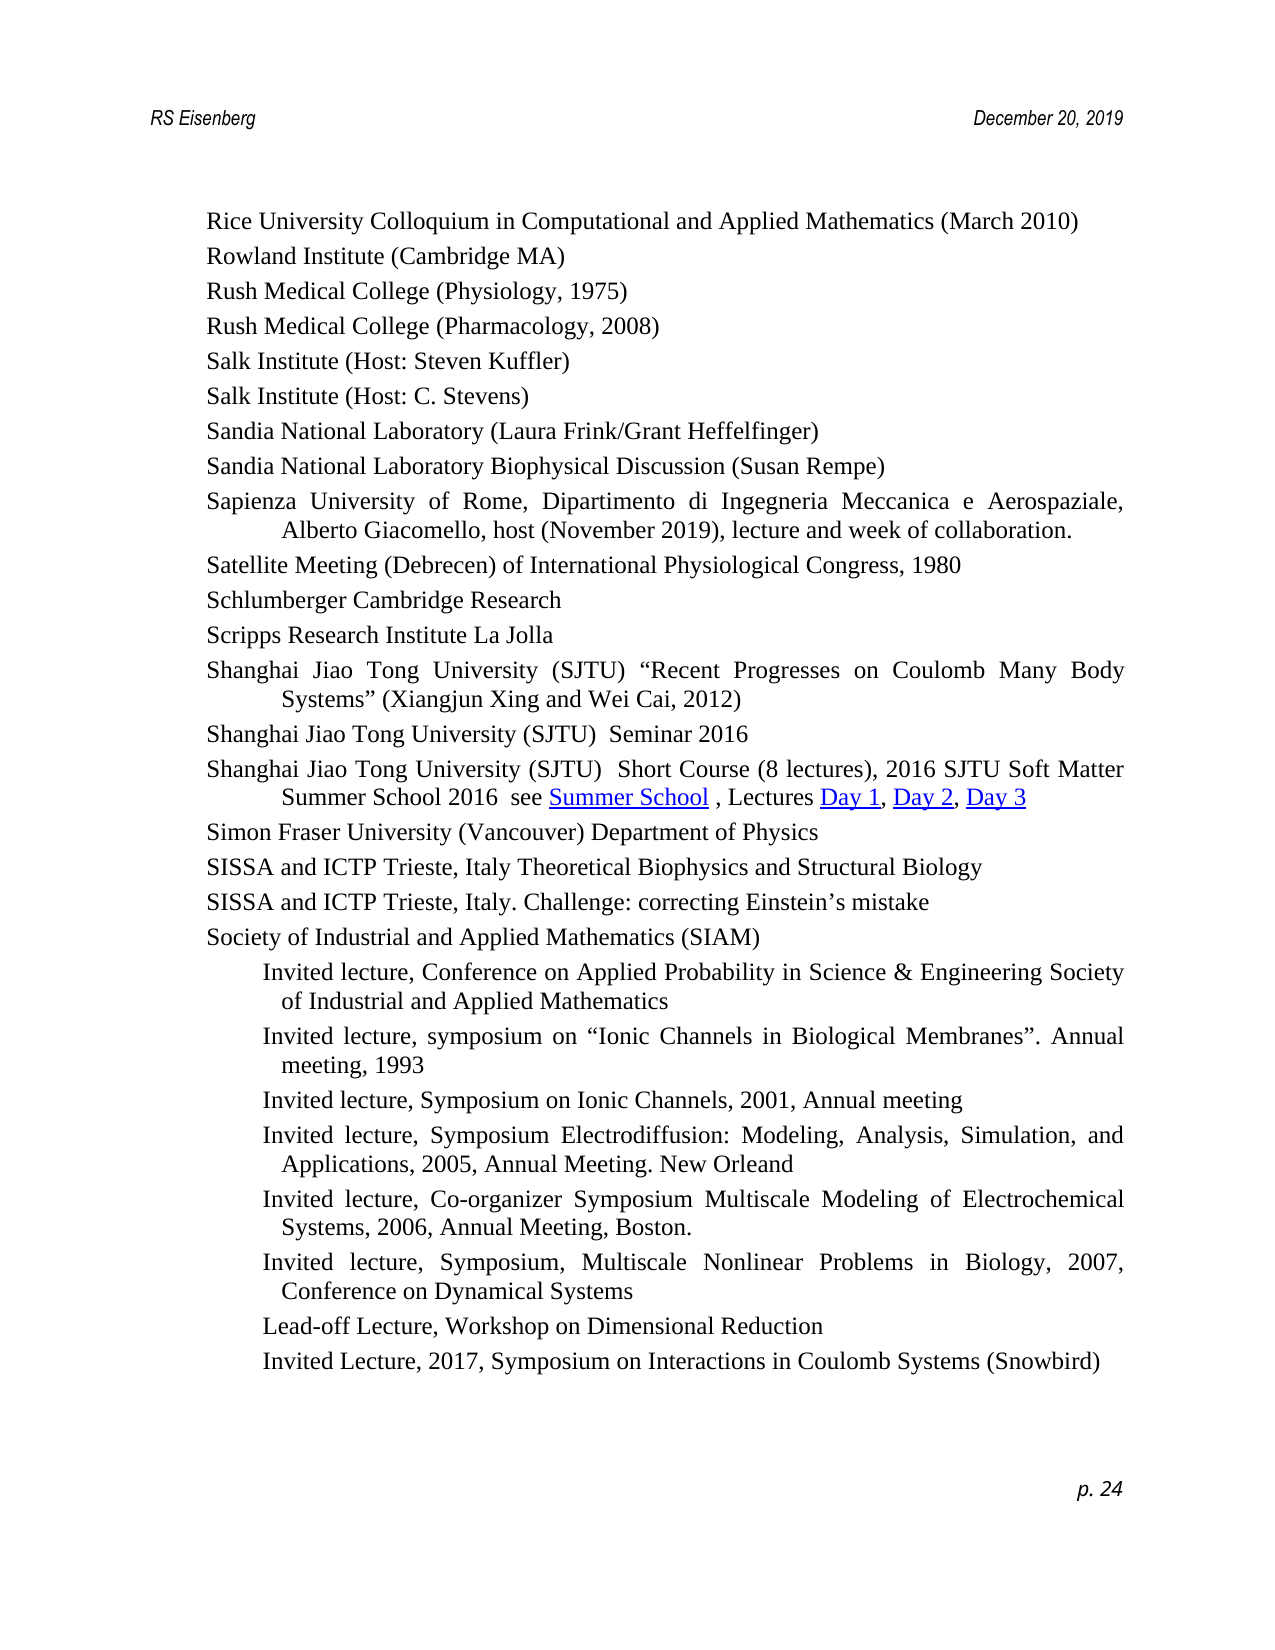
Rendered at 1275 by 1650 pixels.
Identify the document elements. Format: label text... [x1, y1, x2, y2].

text Shanghai Jiao Tong University (SJTU) Short Course (8 lectures), 2016 SJTU Soft Matter Summer School 2016 see Summer School , Lectures Day 1, Day 2, Day 3 [206, 754, 1125, 811]
text Invited lecture, Symposium Electrodiffusion: Modeling, Analysis, Simulation, and Applications, 2005, Annual Meeting. New Orleand [206, 1120, 1125, 1177]
text Sandia National Laboratory (Laura Frink/Grant Heffelfinger) [206, 416, 1125, 445]
text Rice University Colloquium in Computational and Applied Mathematics (March 2010) [206, 206, 1125, 235]
text Invited lecture, Co-organizer Symposium Multiscale Modeling of Electrochemical Systems, 2006, Annual Meeting, Boston. [206, 1184, 1125, 1241]
text Shanghai Jiao Tong University (SJTU) “Recent Progresses on Coulomb Many Body Systems” (Xiangjun Xing and Wei Cai, 2012) [206, 655, 1125, 712]
text Schlumberger Cambridge Research [206, 585, 1125, 614]
text Rowland Institute (Cambridge MA) [206, 241, 1125, 270]
text Simon Fraser University (Vancouver) Department of Physics [206, 817, 1125, 846]
text Invited Lecture, 2017, Symposium on Interactions in Coulomb Systems (Snowbird) [206, 1346, 1125, 1375]
text Salk Institute (Host: C. Stevens) [206, 381, 1125, 410]
text Rush Medical College (Physiology, 1975) [206, 276, 1125, 305]
text Sapienza University of Rome, Dipartimento di Ingegneria Meccanica e Aerospaziale, Alberto Giacomello, host (November 2019), lecture and week of collaboration. [206, 486, 1125, 544]
text Invited lecture, symposium on “Ionic Channels in Biological Membranes”. Annual meeting, 1993 [206, 1021, 1125, 1079]
text Shanghai Jiao Tong University (SJTU) Seminar 2016 [206, 719, 1125, 747]
text Sandia National Laboratory Biophysical Discussion (Susan Rempe) [206, 451, 1125, 480]
text Invited lecture, Symposium, Multiscale Nonlinear Problems in Biology, 2007, Conference on Dynamical Systems [206, 1247, 1125, 1305]
text SISSA and ICTP Trieste, Italy Theoretical Biophysics and Structural Biology [206, 852, 1125, 881]
text Scripps Research Institute La Jolla [206, 620, 1125, 649]
text Satellite Meeting (Debrecen) of International Physiological Congress, 1980 [206, 550, 1125, 579]
text Salk Institute (Host: Steven Kuffler) [206, 346, 1125, 375]
text Invited lecture, Symposium on Ionic Channels, 2001, Annual meeting [206, 1085, 1125, 1114]
text SISSA and ICTP Trieste, Italy. Challenge: correcting Einstein’s mistake [206, 887, 1125, 916]
text Rush Medical College (Pharmacology, 2008) [206, 311, 1125, 340]
text Lead-off Lecture, Workshop on Dimensional Reduction [206, 1311, 1125, 1340]
text Invited lecture, Conference on Applied Probability in Science & Engineering Society of Industrial and Applied Mathematics [206, 957, 1125, 1015]
text Society of Industrial and Applied Mathematics (SIAM) [206, 922, 1125, 951]
